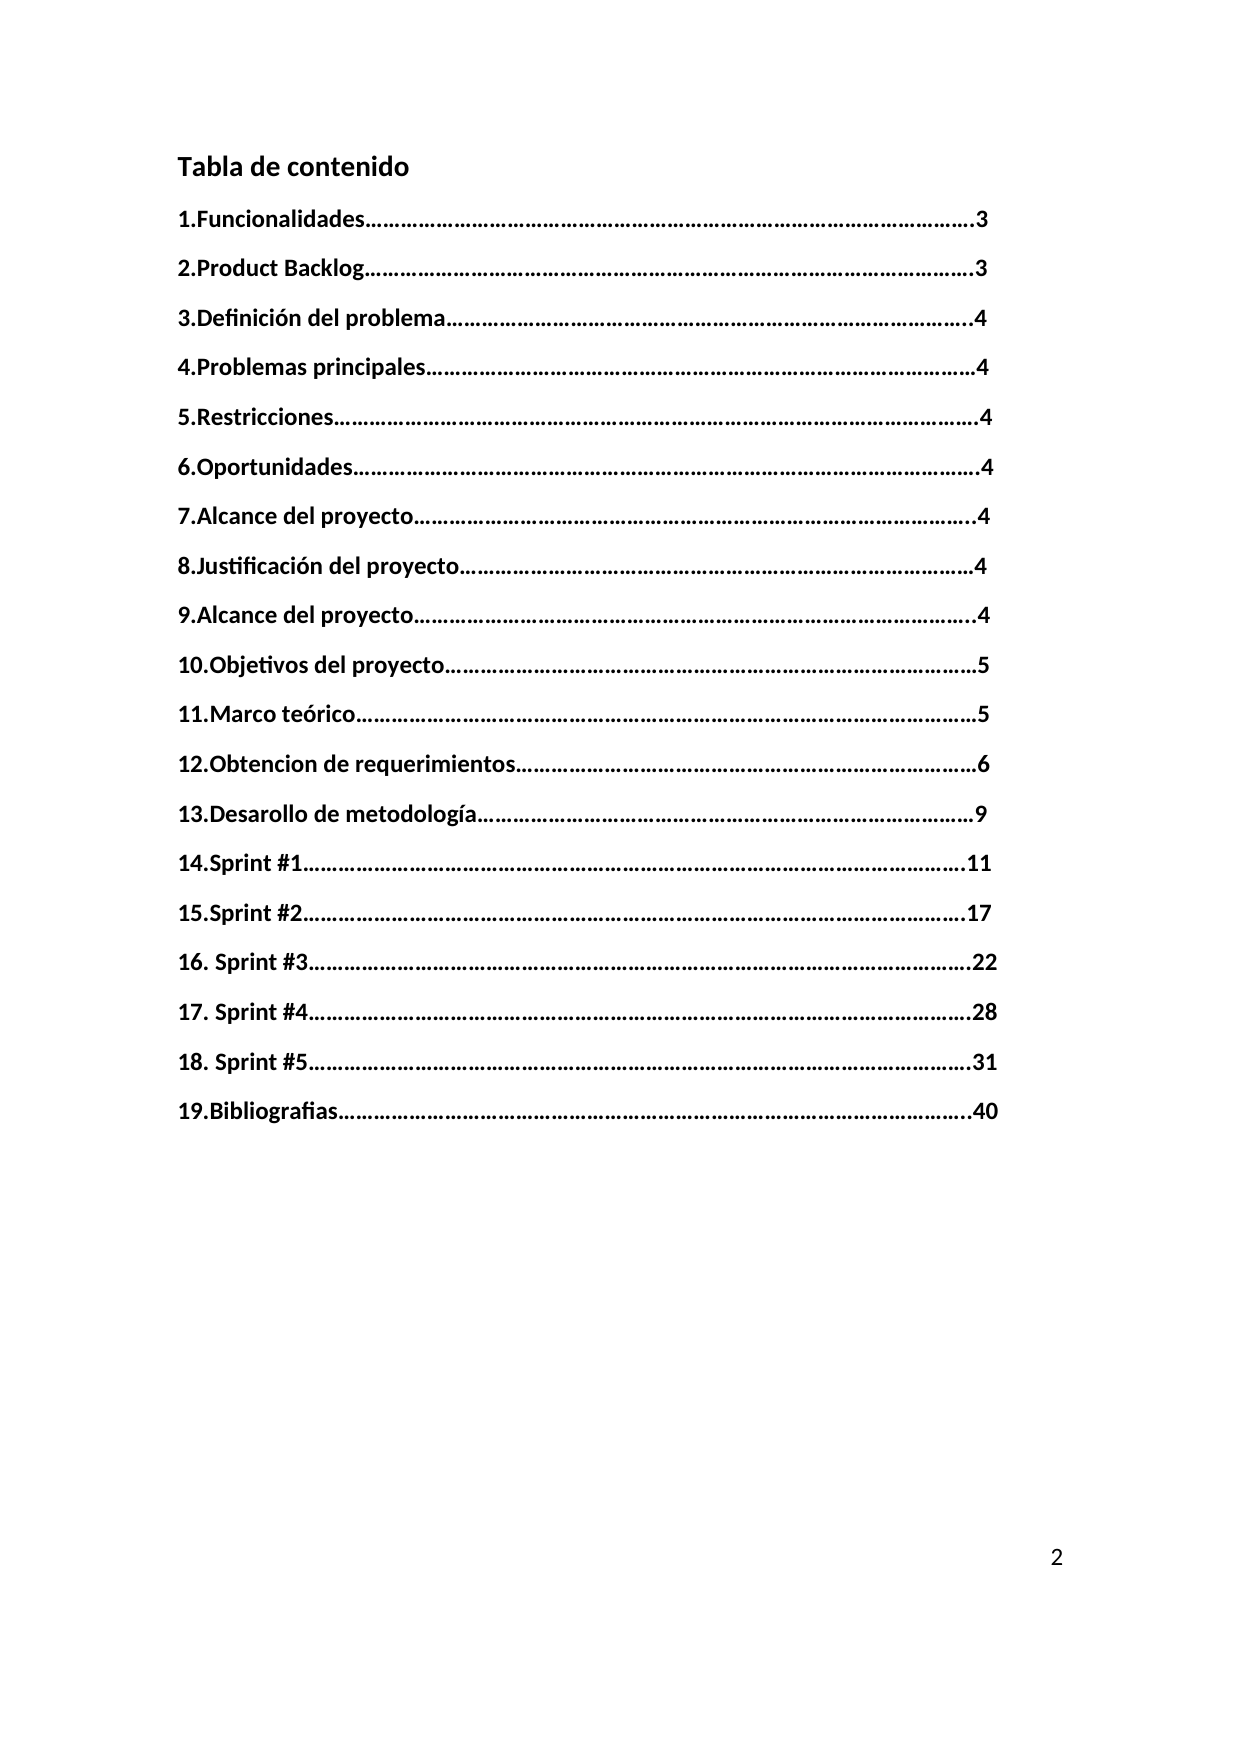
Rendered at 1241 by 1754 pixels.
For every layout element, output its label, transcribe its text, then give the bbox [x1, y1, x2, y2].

text 7.Alcance del proyecto…………………………………………………………………………………..4 [177, 500, 1063, 531]
text 1.Funcionalidades………………………………………………………………………………………….3 [177, 203, 1063, 233]
text 9.Alcance del proyecto…………………………………………………………………………………..4 [177, 599, 1063, 630]
text 18. Sprint #5………………………………………………………………………………………………….31 [177, 1046, 1063, 1076]
text 8.Justificación del proyecto……………………………………………………………………………4 [177, 550, 1063, 580]
text 3.Definición del problema……………………………………………………………………………..4 [177, 302, 1063, 332]
text 4.Problemas principales…………………………………………………………………………………4 [177, 351, 1063, 382]
text Tabla de contenido [177, 148, 1063, 183]
text 10.Objetivos del proyecto………………………………………………………………………………5 [177, 649, 1063, 679]
text 2.Product Backlog………………………………………………………………………………………….3 [177, 252, 1063, 283]
text 2 [177, 1541, 1063, 1572]
text 15.Sprint #2………………………………………………………………………………………………….17 [177, 897, 1063, 927]
text 19.Bibliografias……………………………………………………………………………………………..40 [177, 1095, 1063, 1126]
text 12.Obtencion de requerimientos……………………………………………………………………6 [177, 748, 1063, 779]
text 5.Restricciones……………………………………………………………………………………………….4 [177, 401, 1063, 432]
text 11.Marco teórico……………………………………………………………………………………………5 [177, 698, 1063, 729]
text 6.Oportunidades…………………………………………………………………………………………….4 [177, 451, 1063, 481]
text 13.Desarollo de metodología…………………………………………………………………………9 [177, 798, 1063, 828]
text 14.Sprint #1………………………………………………………………………………………………….11 [177, 847, 1063, 878]
text 16. Sprint #3………………………………………………………………………………………………….22 [177, 946, 1063, 977]
text 17. Sprint #4………………………………………………………………………………………………….28 [177, 996, 1063, 1027]
